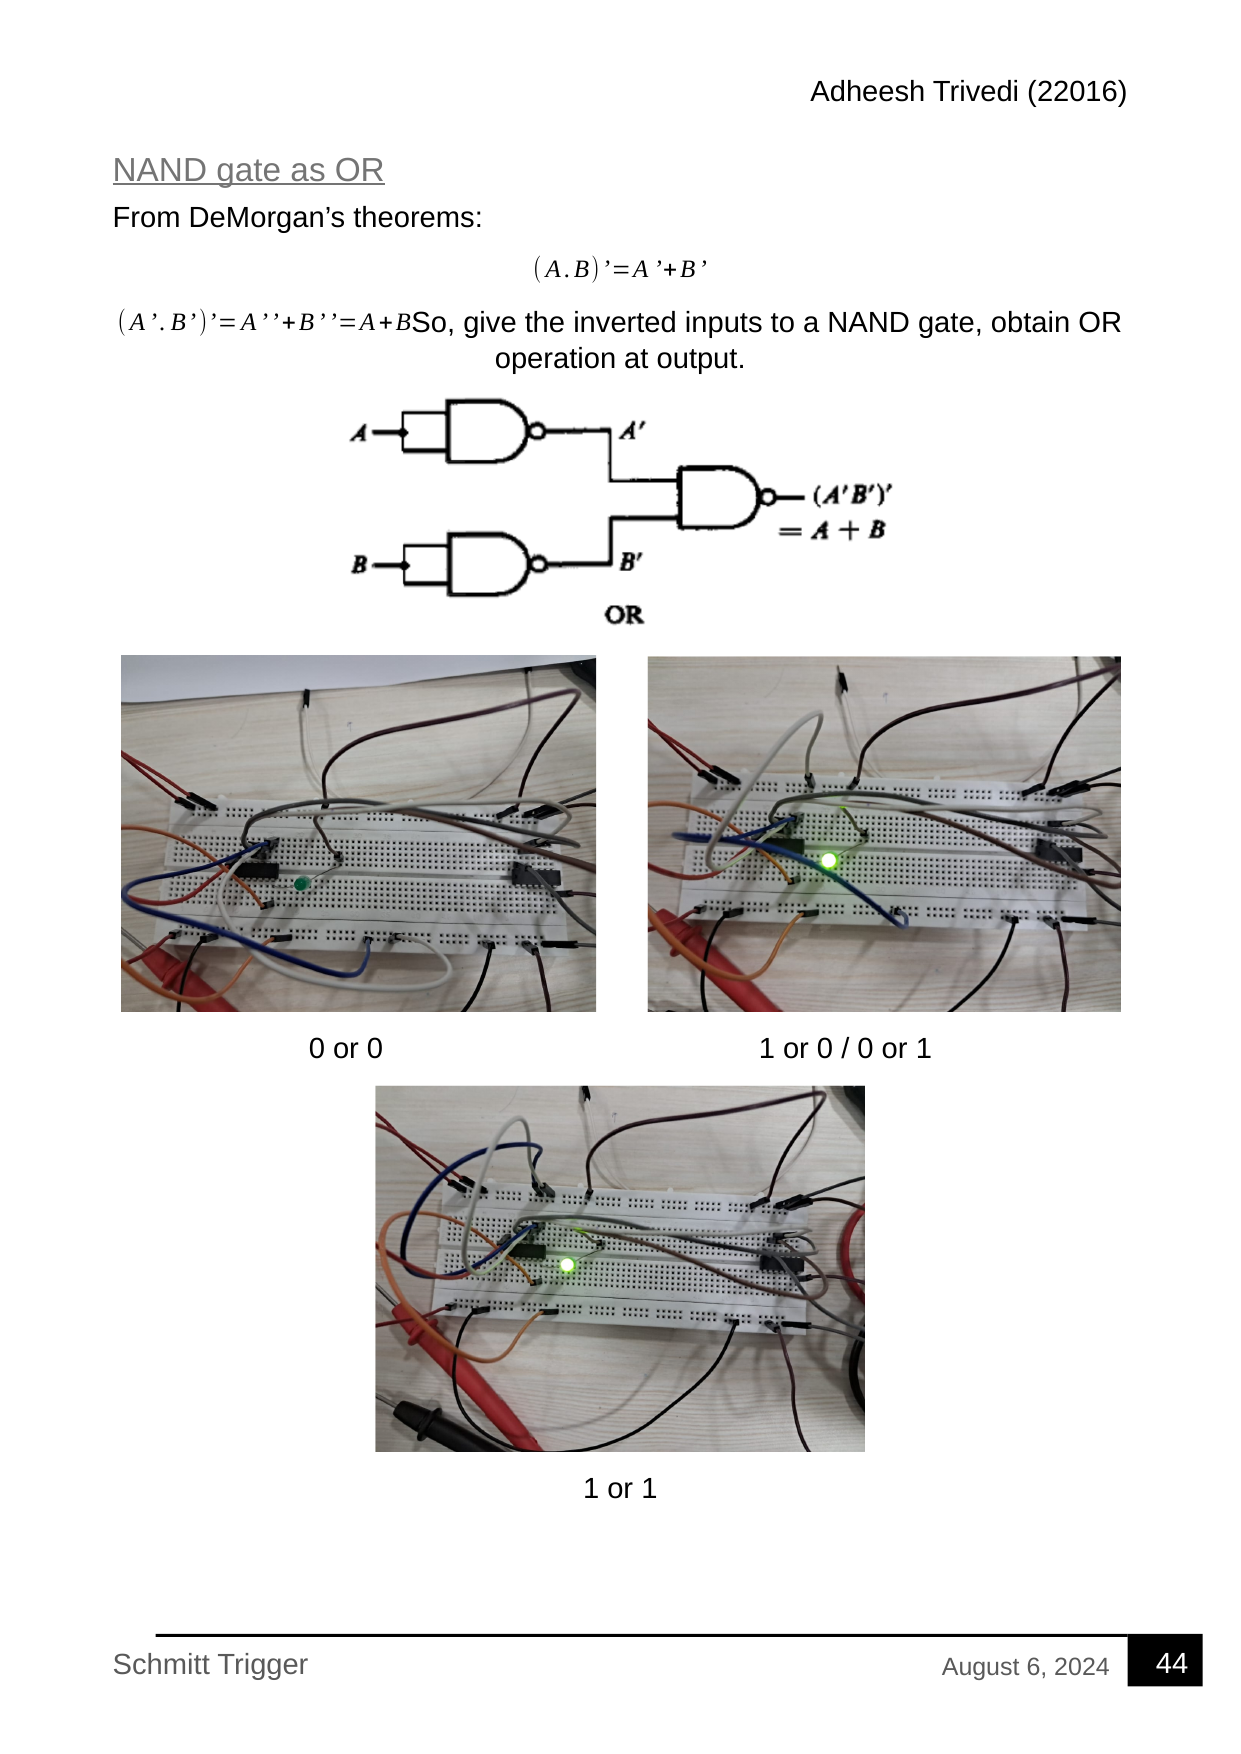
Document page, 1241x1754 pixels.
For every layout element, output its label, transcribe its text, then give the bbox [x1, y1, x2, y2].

text From DeMorgan’s theorems: [112, 200, 1128, 233]
text 1 or 1 [112, 1471, 1128, 1505]
picture [376, 1086, 864, 1452]
picture [121, 655, 597, 1012]
picture [341, 394, 899, 637]
subtitle NAND gate as OR [112, 150, 1128, 188]
picture [648, 657, 1120, 1012]
text 0 or 0 1 or 0 / 0 or 1 [112, 1031, 1128, 1064]
text So, give the inverted inputs to a NAND gate, obtain OR operation at output. [112, 305, 1128, 375]
